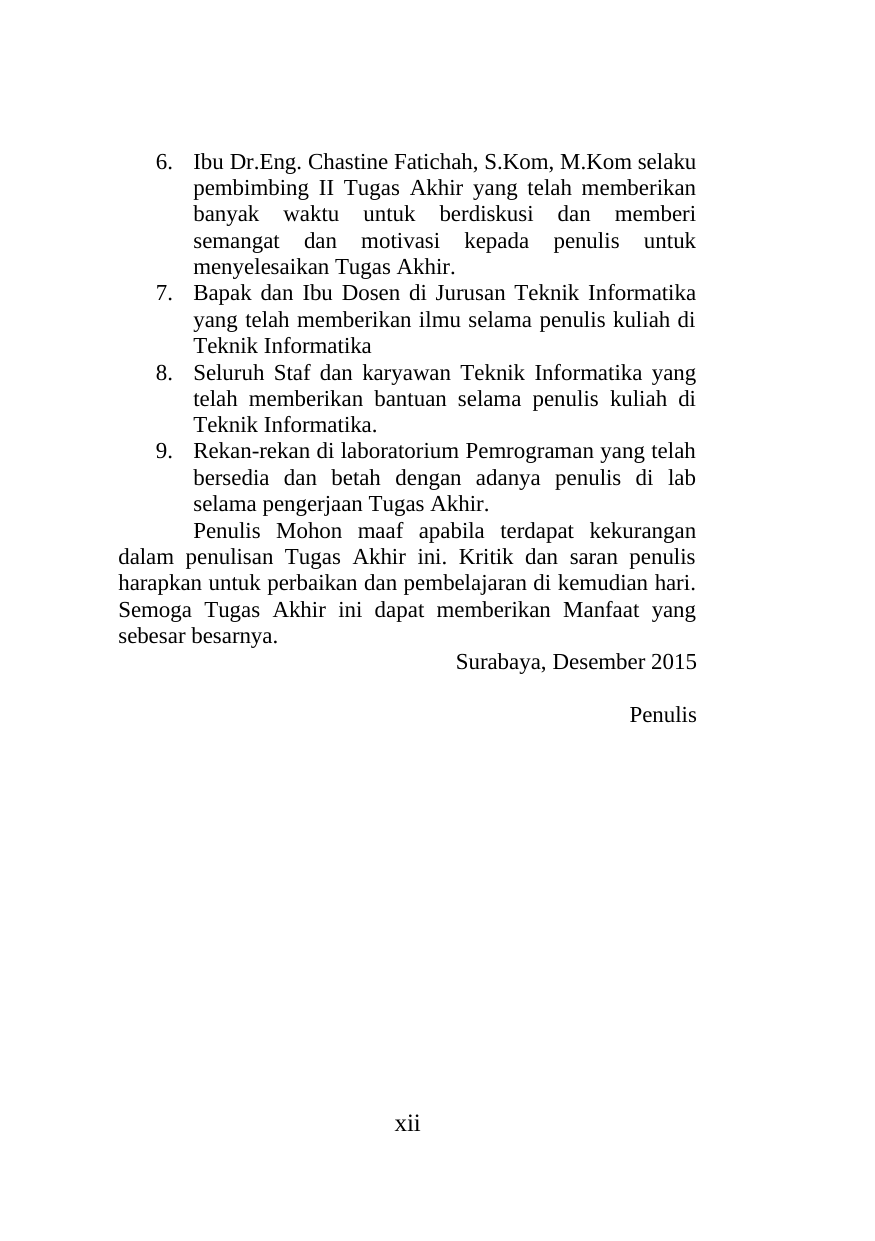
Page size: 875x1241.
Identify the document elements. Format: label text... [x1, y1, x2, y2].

text Surabaya, Desember 2015 [118, 648, 697, 675]
list Seluruh Staf dan karyawan Teknik Informatika yang telah memberikan bantuan selama penulis kuliah di Teknik Informatika. [156, 358, 697, 438]
text Penulis Mohon maaf apabila terdapat kekurangan dalam penulisan Tugas Akhir ini. Kritik dan saran penulis harapkan untuk perbaikan dan pembelajaran di kemudian hari. Semoga Tugas Akhir ini dapat memberikan Manfaat yang sebesar besarnya. [118, 517, 697, 648]
list Ibu Dr.Eng. Chastine Fatichah, S.Kom, M.Kom selaku pembimbing II Tugas Akhir yang telah memberikan banyak waktu untuk berdiskusi dan memberi semangat dan motivasi kepada penulis untuk menyelesaikan Tugas Akhir. [156, 148, 697, 279]
text Penulis [568, 701, 697, 727]
list Rekan-rekan di laboratorium Pemrograman yang telah bersedia dan betah dengan adanya penulis di lab selama pengerjaan Tugas Akhir. [156, 438, 697, 517]
list Bapak dan Ibu Dosen di Jurusan Teknik Informatika yang telah memberikan ilmu selama penulis kuliah di Teknik Informatika [156, 279, 697, 358]
